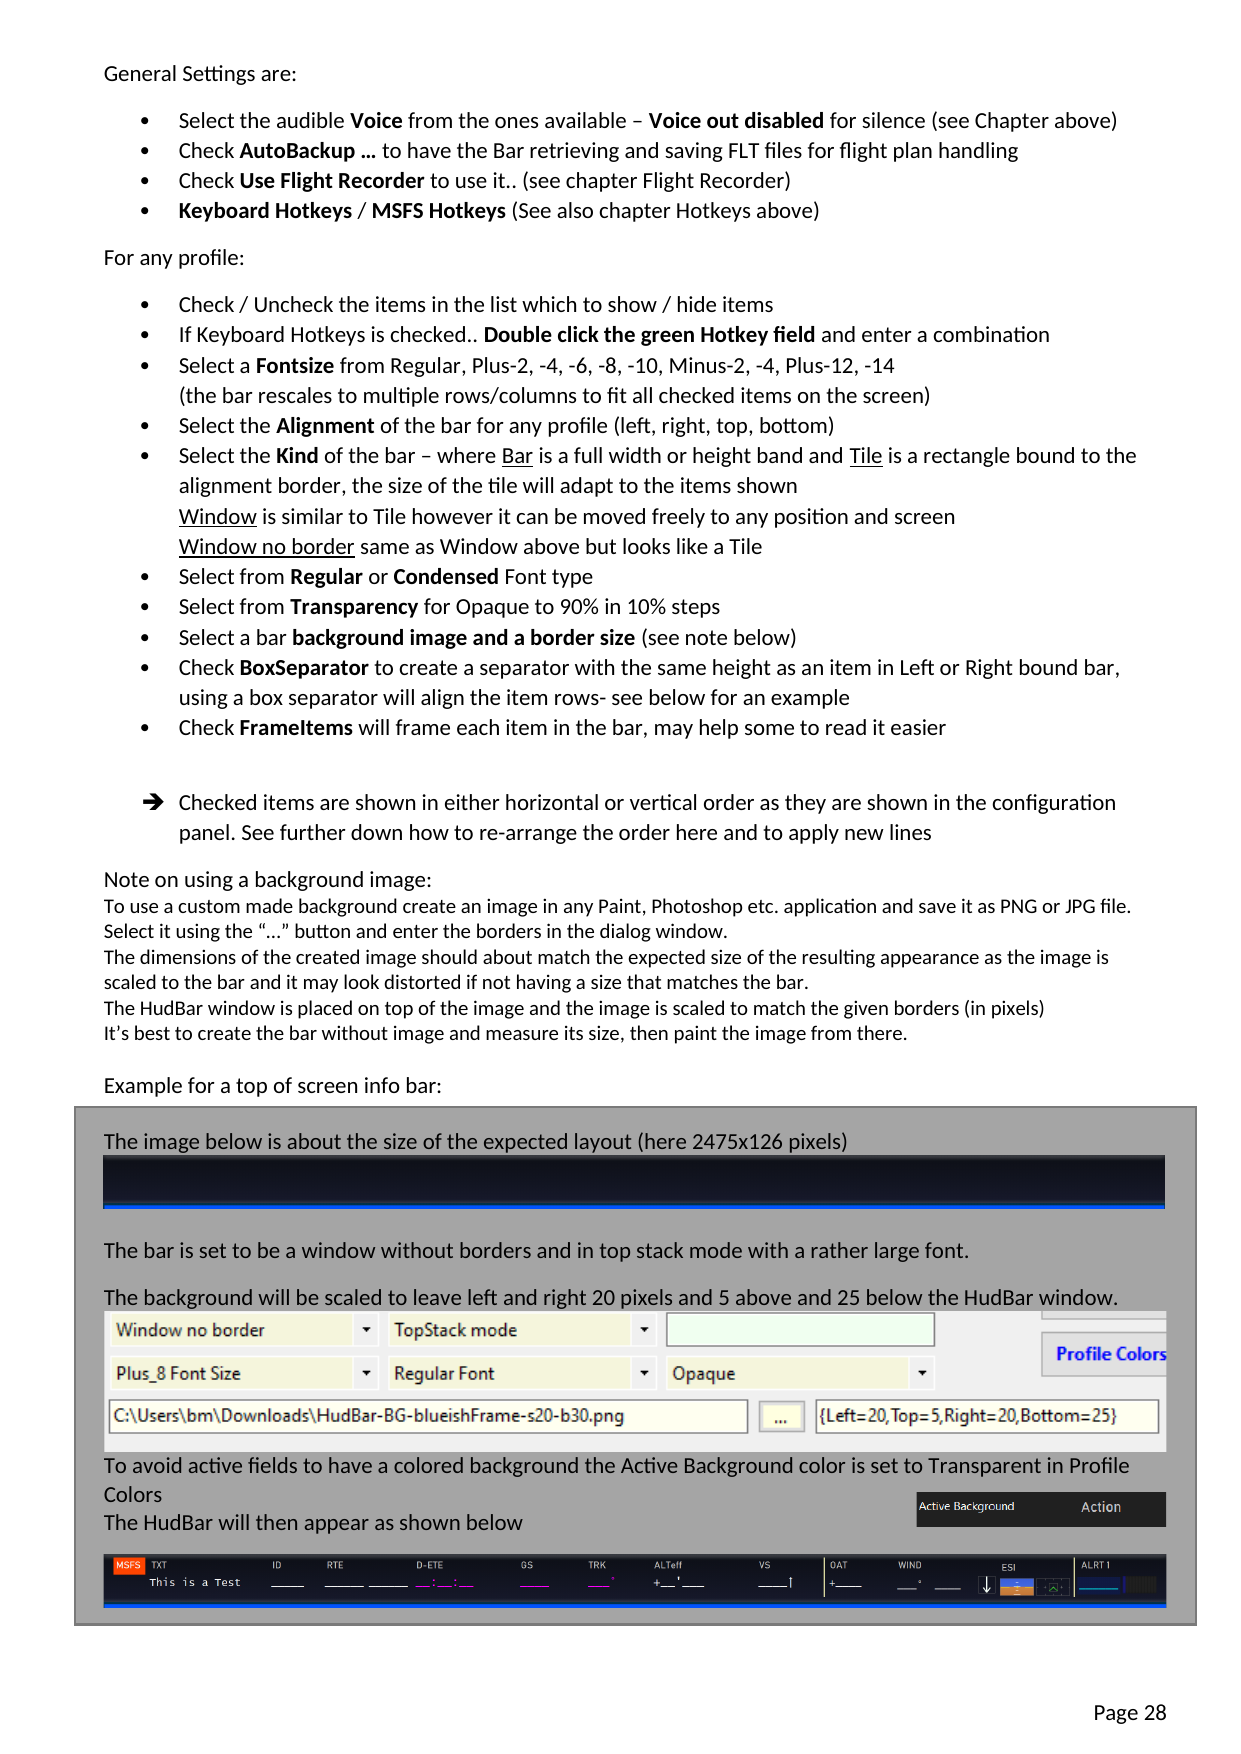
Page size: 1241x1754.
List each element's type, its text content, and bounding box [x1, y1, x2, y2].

list Check AutoBackup … to have the Bar retrieving and saving FLT files for flight plan handling [141, 136, 1167, 164]
list Select from Regular or Condensed Font type [141, 562, 1167, 590]
list Select the Alignment of the bar for any profile (left, right, top, bottom) [141, 411, 1167, 439]
text The dimensions of the created image should about match the expected size of the resulting appearance as the image is scaled to the bar and it may look distorted if not having a size that matches the bar. [103, 944, 1167, 995]
text The HudBar will then appear as shown below [103, 1508, 1167, 1536]
text The bar is set to be a window without borders and in top stack mode with a rather large font. [103, 1236, 1167, 1264]
list Check / Uncheck the items in the list which to show / hide items [141, 290, 1167, 318]
text For any profile: [103, 243, 1167, 271]
text Note on using a background image: [103, 865, 1167, 893]
picture [103, 1554, 1167, 1601]
picture [916, 1492, 1167, 1527]
text The image below is about the size of the expected layout (here 2475x126 pixels) [103, 1127, 1167, 1155]
list Check BoxSeparator to create a separator with the same height as an item in Left or Right bound bar, using a box separator will align the item rows- see below for an example [141, 653, 1167, 711]
list Select a Fontsize from Regular, Plus-2, -4, -6, -8, -10, Minus-2, -4, Plus-12, -14 (the bar rescales to multiple rows/columns to fit all checked items on the screen) [141, 351, 1167, 409]
text The background will be scaled to leave left and right 20 pixels and 5 above and 25 below the HudBar window. [103, 1283, 1167, 1311]
text The HudBar window is placed on top of the image and the image is scaled to match the given borders (in pixels) [103, 995, 1167, 1020]
text To avoid active fields to have a colored background the Active Background color is set to Transparent in Profile Colors [103, 1452, 1167, 1508]
text To use a custom made background create an image in any Paint, Photoshop etc. application and save it as PNG or JPG file. Select it using the “…” button and enter the borders in the dialog window. [103, 893, 1167, 944]
list Select from Transparency for Opaque to 90% in 10% steps [141, 592, 1167, 620]
text It’s best to create the bar without image and measure its size, then paint the image from there. [103, 1020, 1167, 1046]
list Check FrameItems will frame each item in the bar, may help some to read it easier [141, 713, 1167, 741]
list Keyboard Hotkeys / MSFS Hotkeys (See also chapter Hotkeys above) [141, 197, 1167, 224]
list If Keyboard Hotkeys is checked.. Double click the green Hotkey field and enter a combination [141, 321, 1167, 348]
picture [103, 1311, 1167, 1452]
list Select the audible Voice from the ones available – Voice out disabled for silence (see Chapter above) [141, 106, 1167, 134]
picture [103, 1155, 1165, 1202]
list Select a bar background image and a border size (see note below) [141, 623, 1167, 651]
list Select the Kind of the bar – where Bar is a full width or height band and Tile is a rectangle bound to the alignment border, the size of the tile will adapt to the items shown Window is similar to Tile however it can be moved freely to any position and screen Window no border same as Window above but looks like a Tile [141, 441, 1167, 560]
text General Settings are: [103, 59, 1167, 87]
list Checked items are shown in either horizontal or vertical order as they are shown in the configuration panel. See further down how to re-arrange the order here and to apply new lines [141, 788, 1167, 846]
list Check Use Flight Recorder to use it.. (see chapter Flight Recorder) [141, 166, 1167, 194]
text Example for a top of screen info bar: [103, 1071, 1167, 1099]
